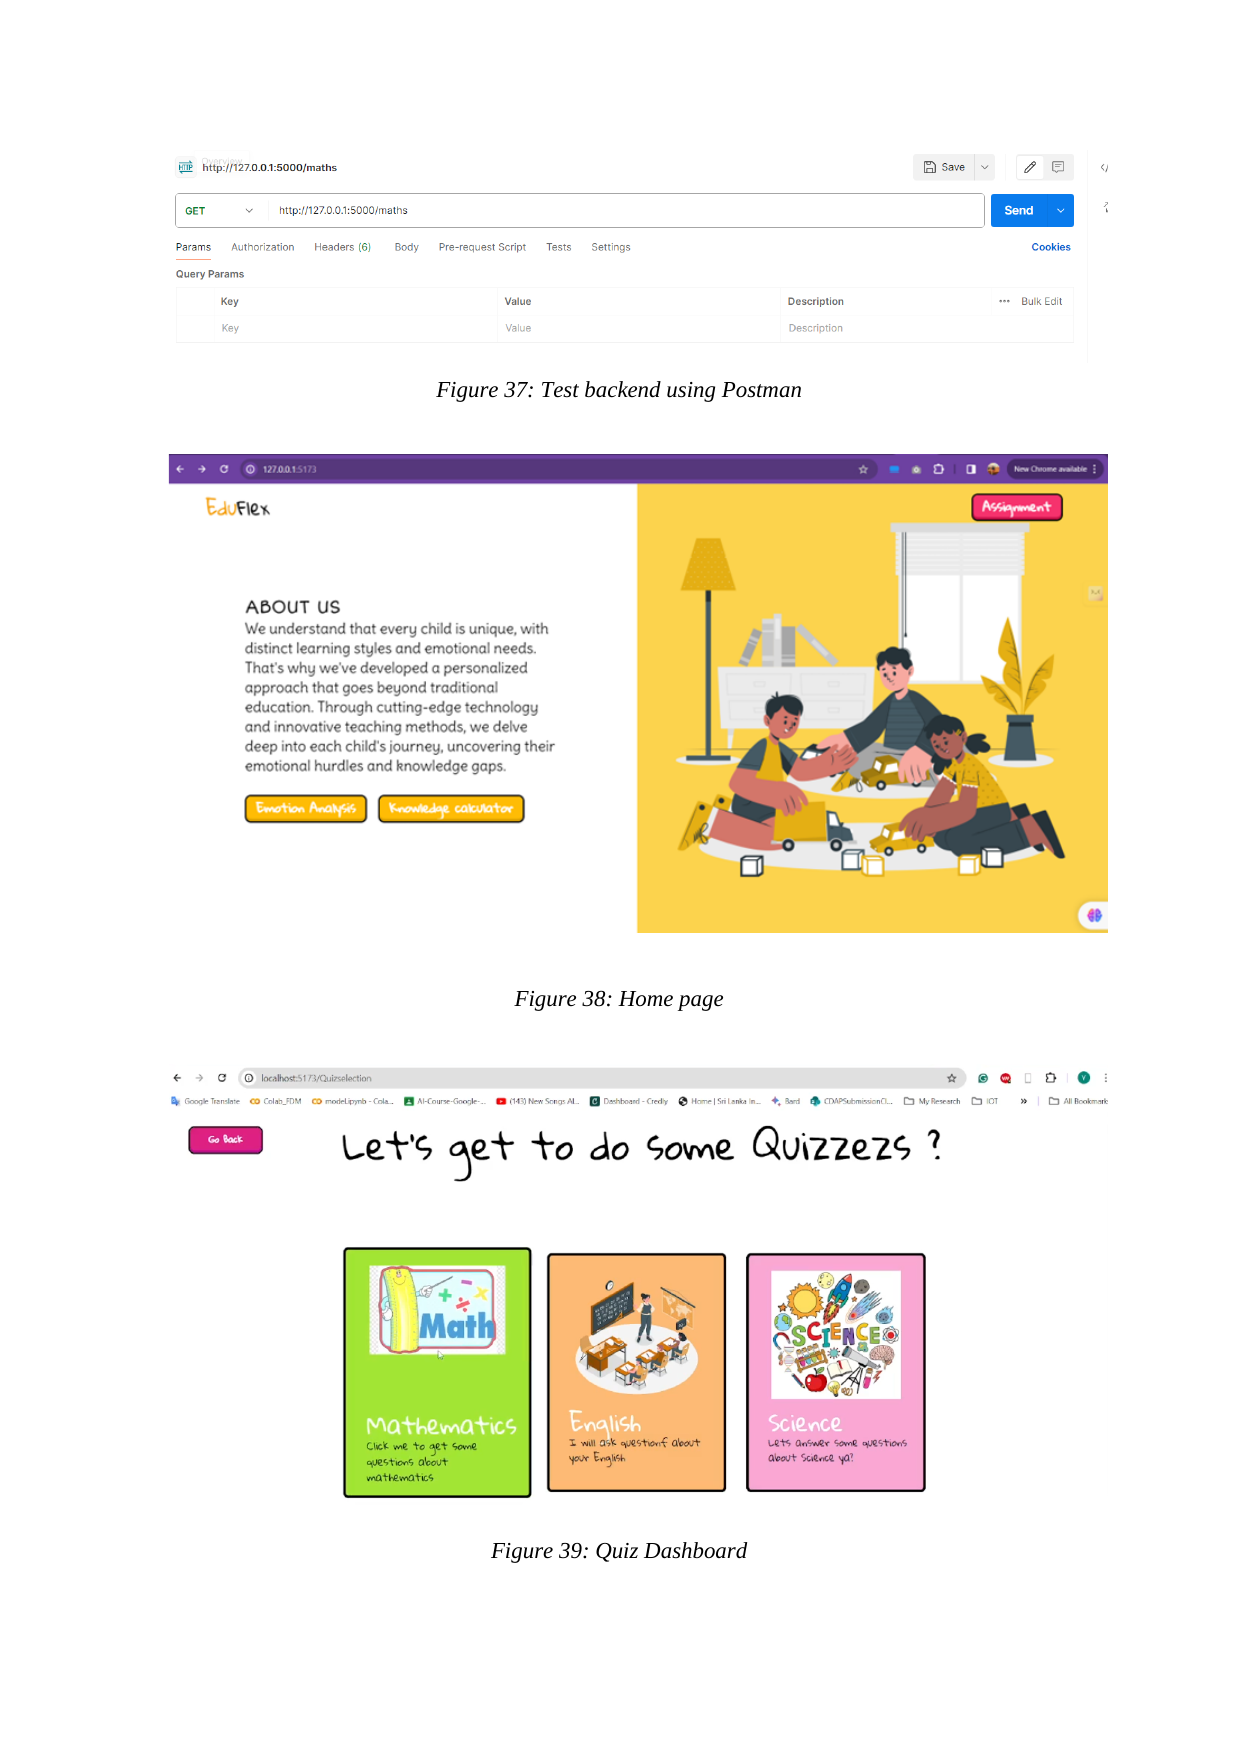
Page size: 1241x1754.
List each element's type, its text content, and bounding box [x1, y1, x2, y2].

text Figure 37: Test backend using Postman [150, 376, 1090, 402]
text Figure 39: Quiz Dashboard [150, 1537, 1090, 1563]
text Figure 38: Home page [150, 985, 1090, 1012]
